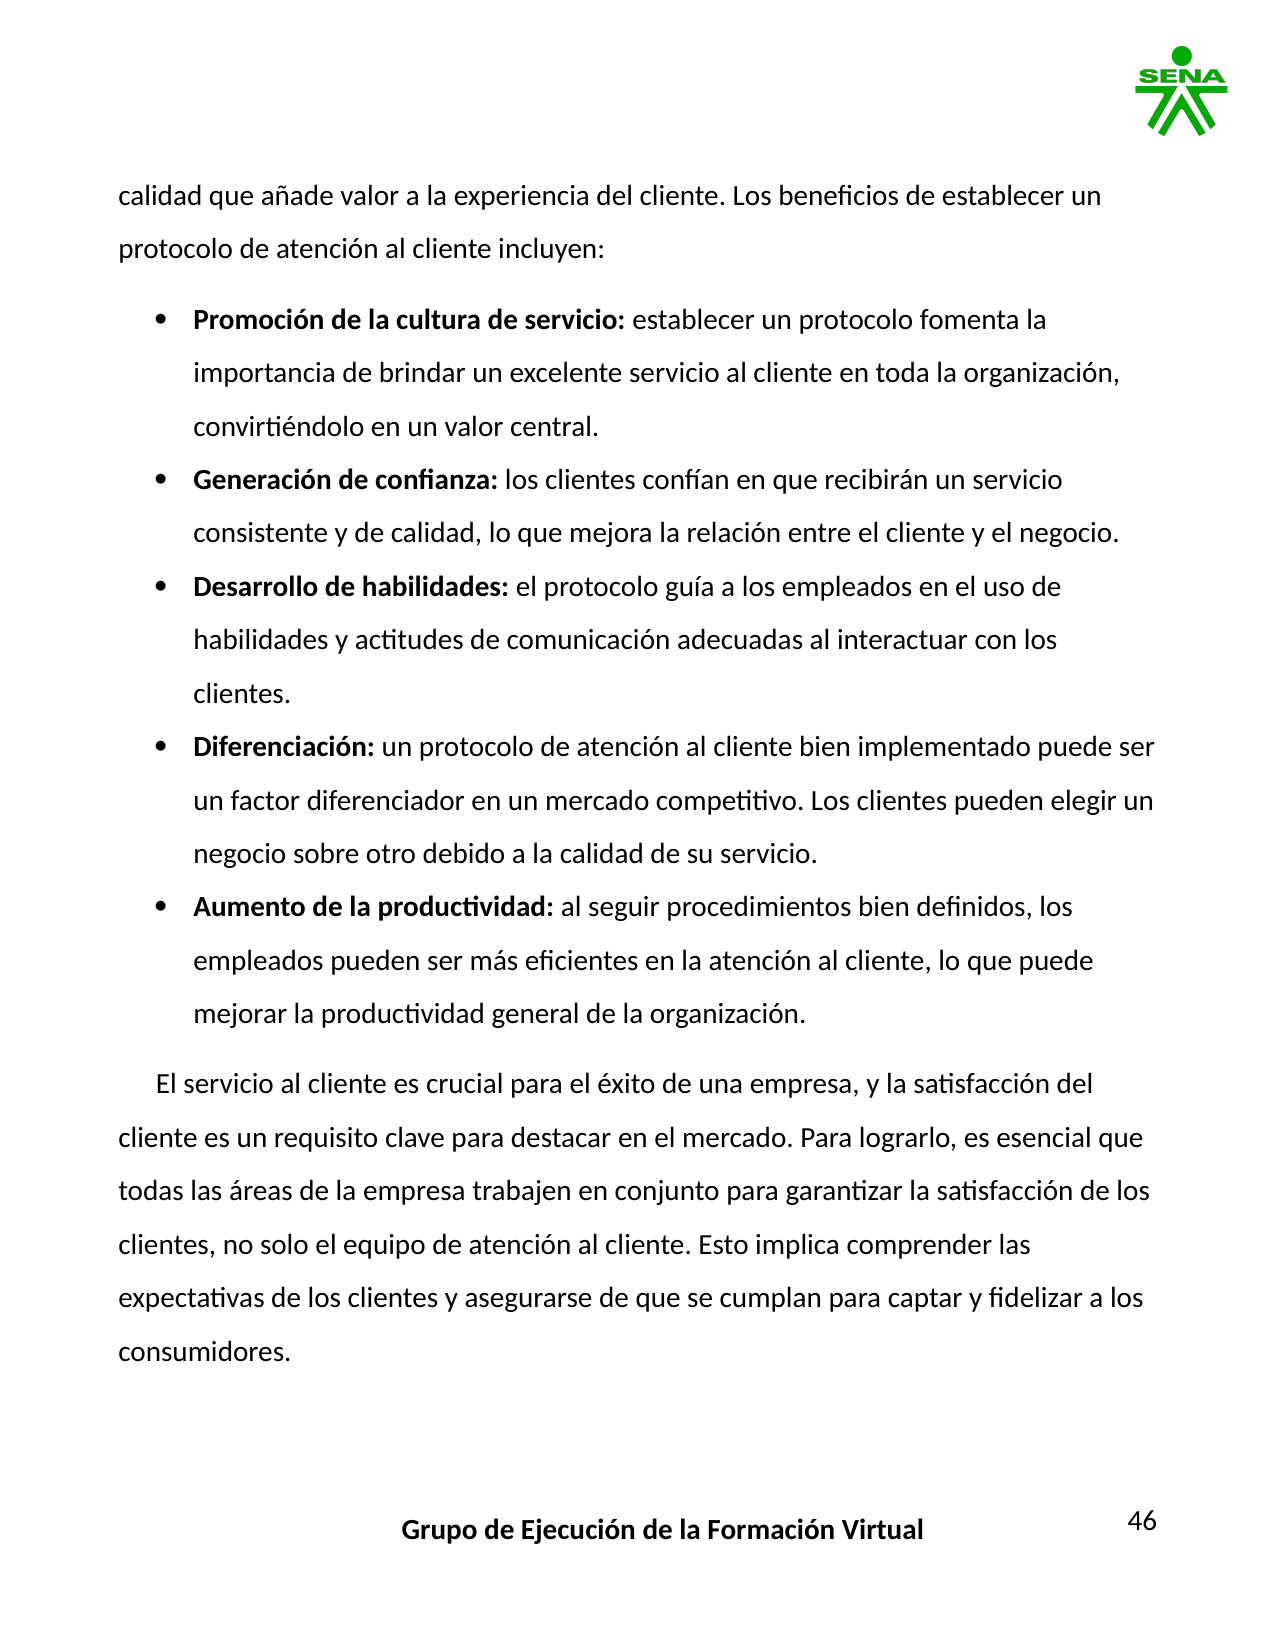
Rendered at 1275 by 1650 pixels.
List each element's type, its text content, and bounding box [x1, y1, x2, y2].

list Generación de confianza: los clientes confían en que recibirán un servicio consistente y de calidad, lo que mejora la relación entre el cliente y el negocio. [156, 461, 1157, 550]
list Promoción de la cultura de servicio: establecer un protocolo fomenta la importancia de brindar un excelente servicio al cliente en toda la organización, convirtiéndolo en un valor central. [156, 301, 1157, 443]
text El servicio al cliente es crucial para el éxito de una empresa, y la satisfacción del cliente es un requisito clave para destacar en el mercado. Para lograrlo, es esencial que todas las áreas de la empresa trabajen en conjunto para garantizar la satisfacción de los clientes, no solo el equipo de atención al cliente. Esto implica comprender las expectativas de los clientes y asegurarse de que se cumplan para captar y fidelizar a los consumidores. [118, 1066, 1157, 1368]
picture [1135, 46, 1228, 136]
list Diferenciación: un protocolo de atención al cliente bien implementado puede ser un factor diferenciador en un mercado competitivo. Los clientes pueden elegir un negocio sobre otro debido a la calidad de su servicio. [156, 728, 1157, 871]
list Aumento de la productividad: al seguir procedimientos bien definidos, los empleados pueden ser más eficientes en la atención al cliente, lo que puede mejorar la productividad general de la organización. [156, 888, 1157, 1031]
list Desarrollo de habilidades: el protocolo guía a los empleados en el uso de habilidades y actitudes de comunicación adecuadas al interactuar con los clientes. [156, 568, 1157, 710]
